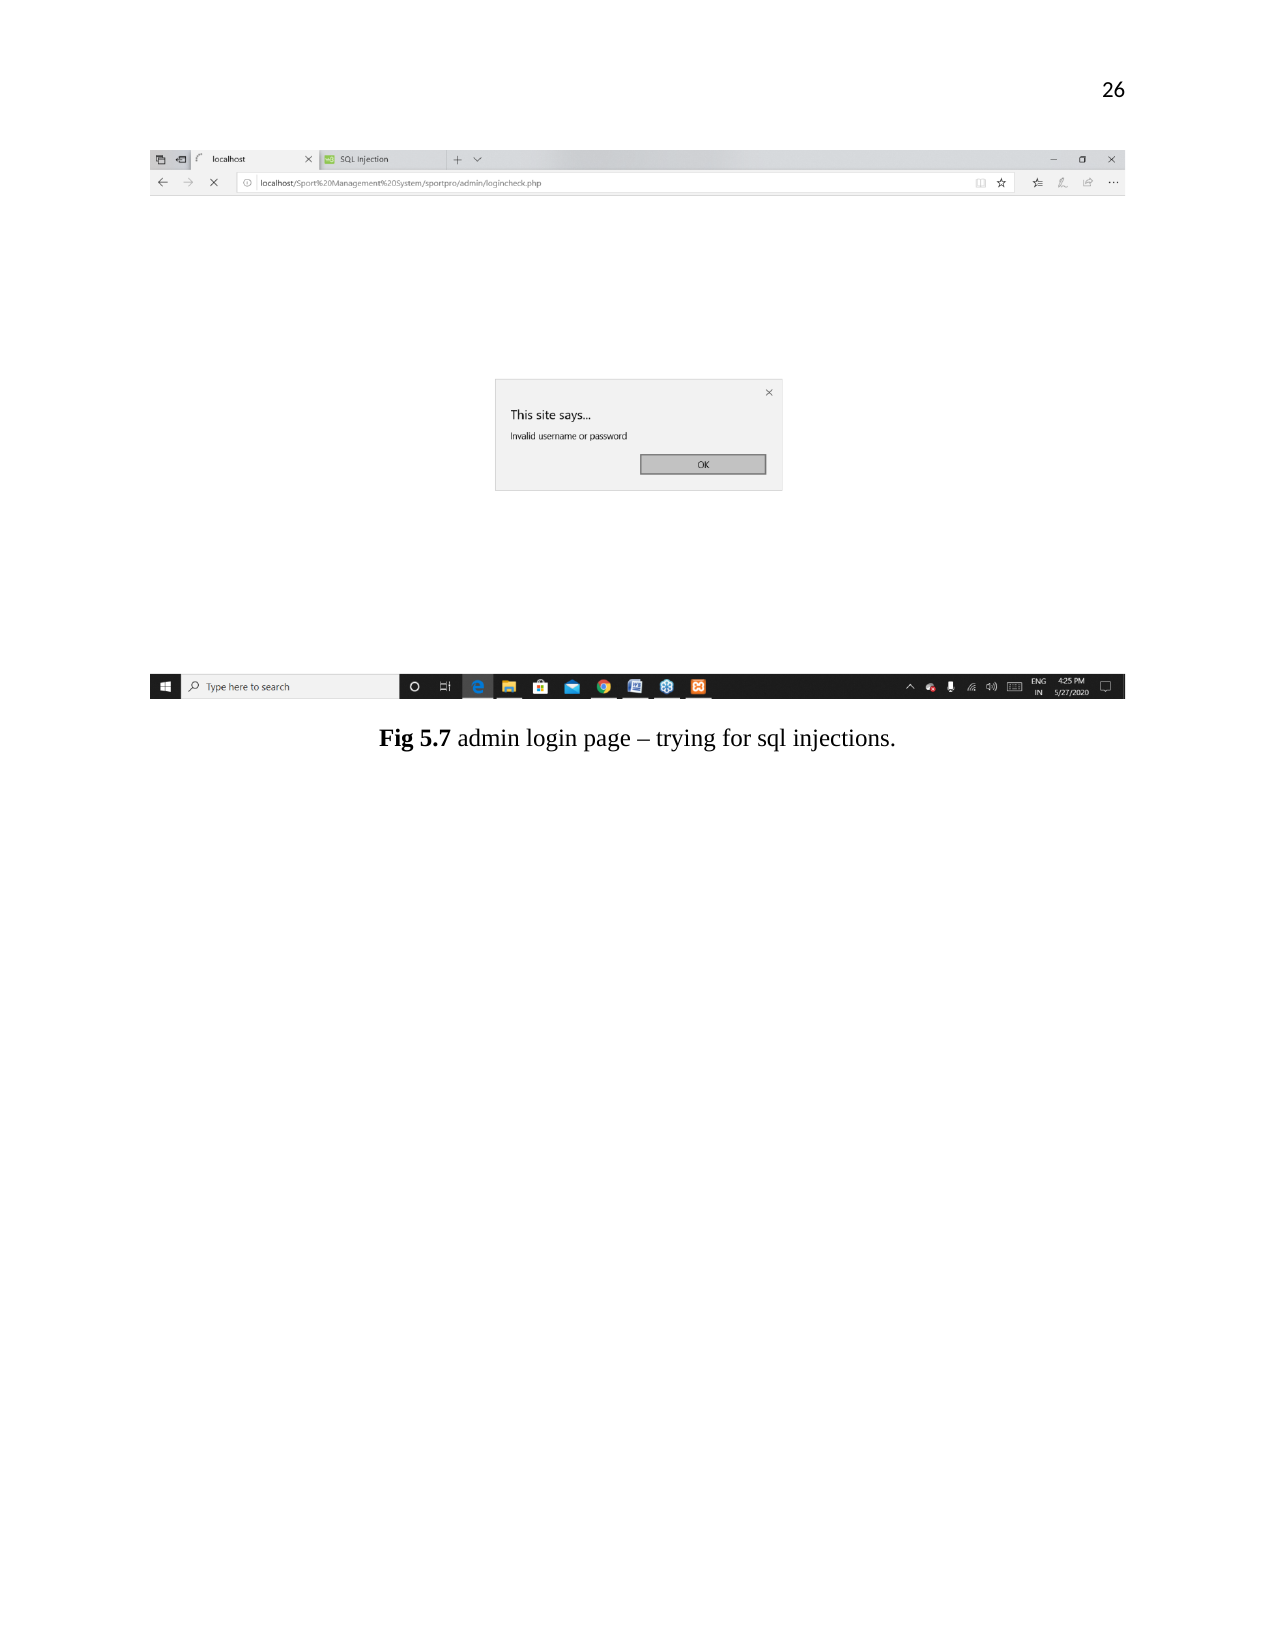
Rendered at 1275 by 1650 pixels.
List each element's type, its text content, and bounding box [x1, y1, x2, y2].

picture [150, 150, 1125, 699]
text Fig 5.7 admin login page – trying for sql injections. [150, 723, 1125, 752]
